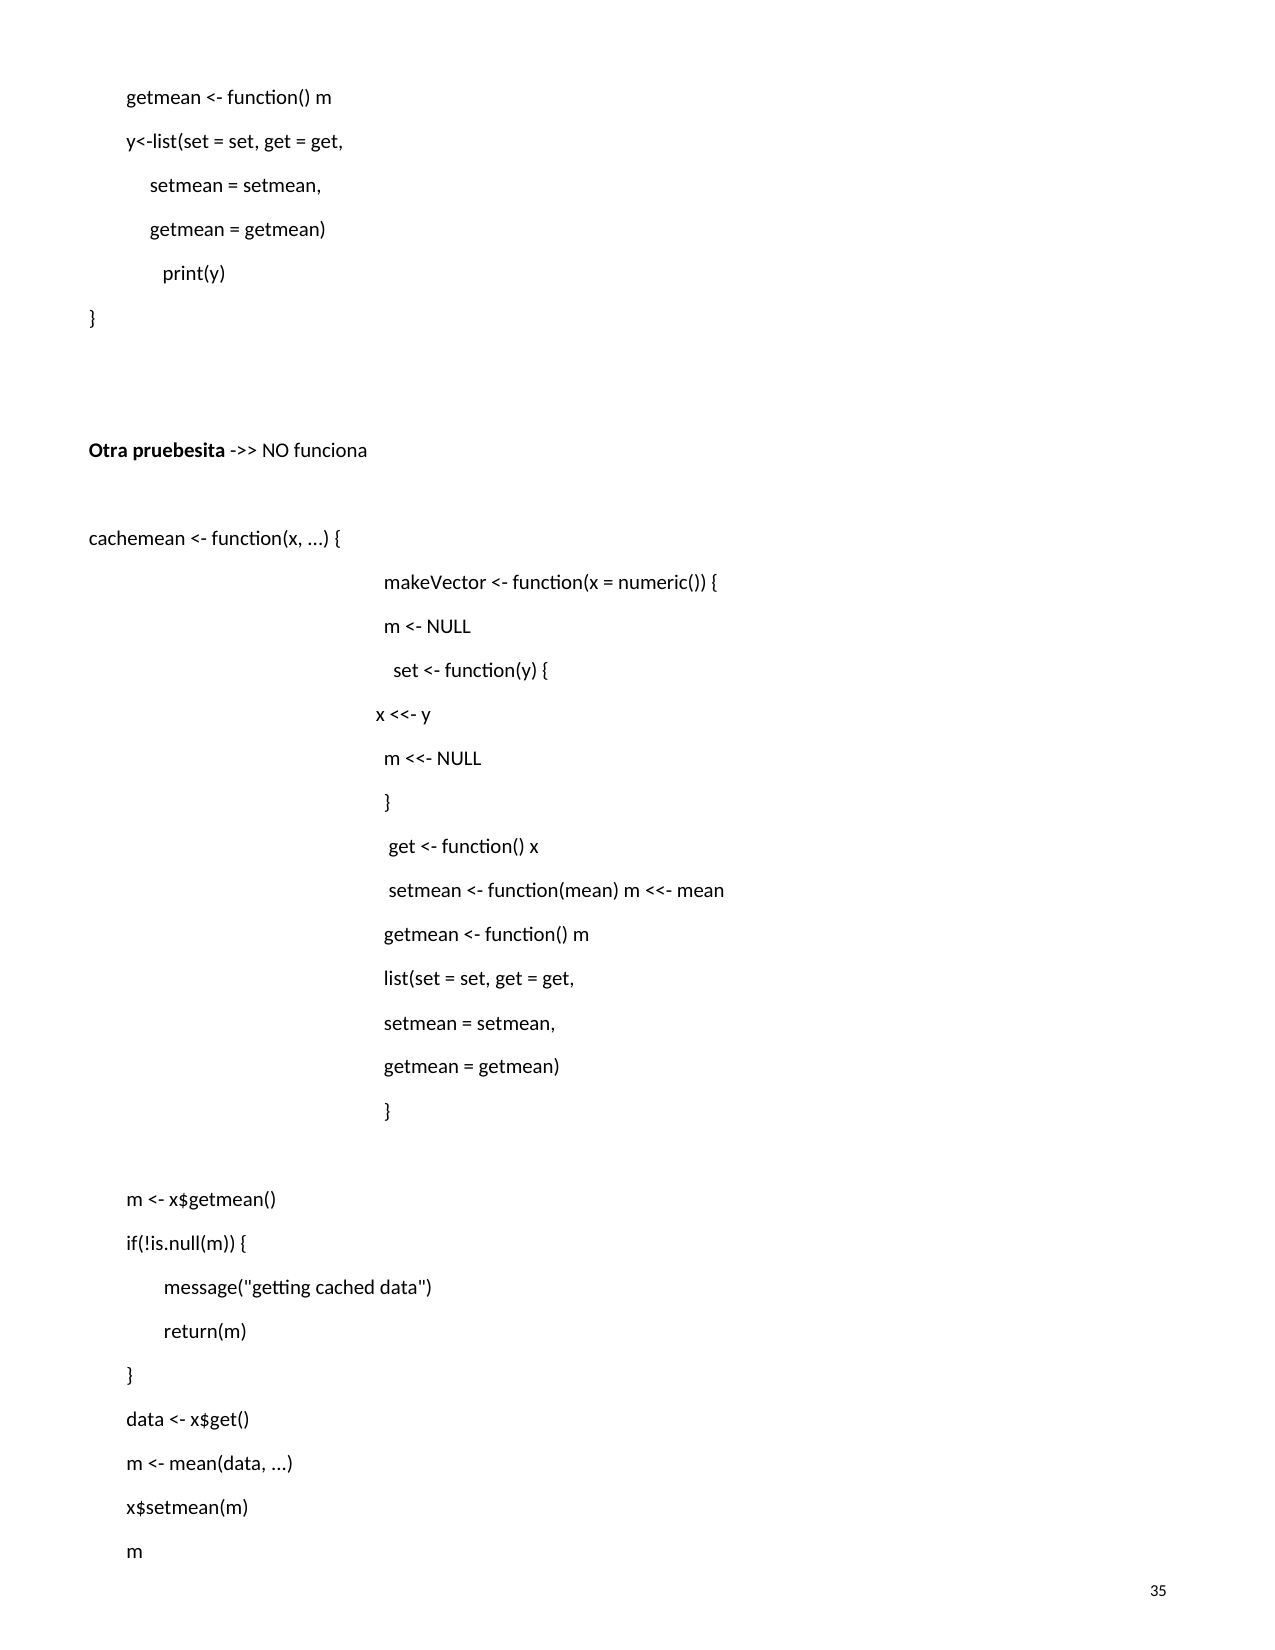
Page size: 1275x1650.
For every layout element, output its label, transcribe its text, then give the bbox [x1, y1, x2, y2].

text m <- x$getmean() [89, 1186, 1167, 1211]
text y<-list(set = set, get = get, [89, 128, 1167, 154]
text } [89, 789, 1167, 815]
text return(m) [89, 1318, 1167, 1343]
text m <- NULL [89, 613, 1167, 638]
text set <- function(y) { [89, 657, 1167, 683]
text if(!is.null(m)) { [89, 1230, 1167, 1255]
text setmean = setmean, [89, 1010, 1167, 1035]
text setmean = setmean, [89, 172, 1167, 198]
text print(y) [89, 261, 1167, 286]
text x$setmean(m) [89, 1494, 1167, 1520]
text get <- function() x [89, 833, 1167, 859]
text m [89, 1538, 1167, 1564]
text makeVector <- function(x = numeric()) { [89, 569, 1167, 594]
text } [89, 305, 1167, 330]
text x <<- y [89, 701, 1167, 727]
text message("getting cached data") [89, 1274, 1167, 1299]
text setmean <- function(mean) m <<- mean [89, 877, 1167, 903]
text cachemean <- function(x, ...) { [89, 525, 1167, 550]
text } [89, 1362, 1167, 1388]
text m <<- NULL [89, 745, 1167, 771]
text Otra pruebesita ->> NO funciona [89, 437, 1167, 462]
text } [310, 1098, 1167, 1123]
text getmean <- function() m [89, 922, 1167, 947]
text data <- x$get() [89, 1406, 1167, 1432]
text list(set = set, get = get, [89, 966, 1167, 991]
text getmean <- function() m [89, 84, 1167, 110]
text getmean = getmean) [89, 1054, 1167, 1079]
text getmean = getmean) [89, 217, 1167, 242]
text m <- mean(data, ...) [89, 1450, 1167, 1476]
